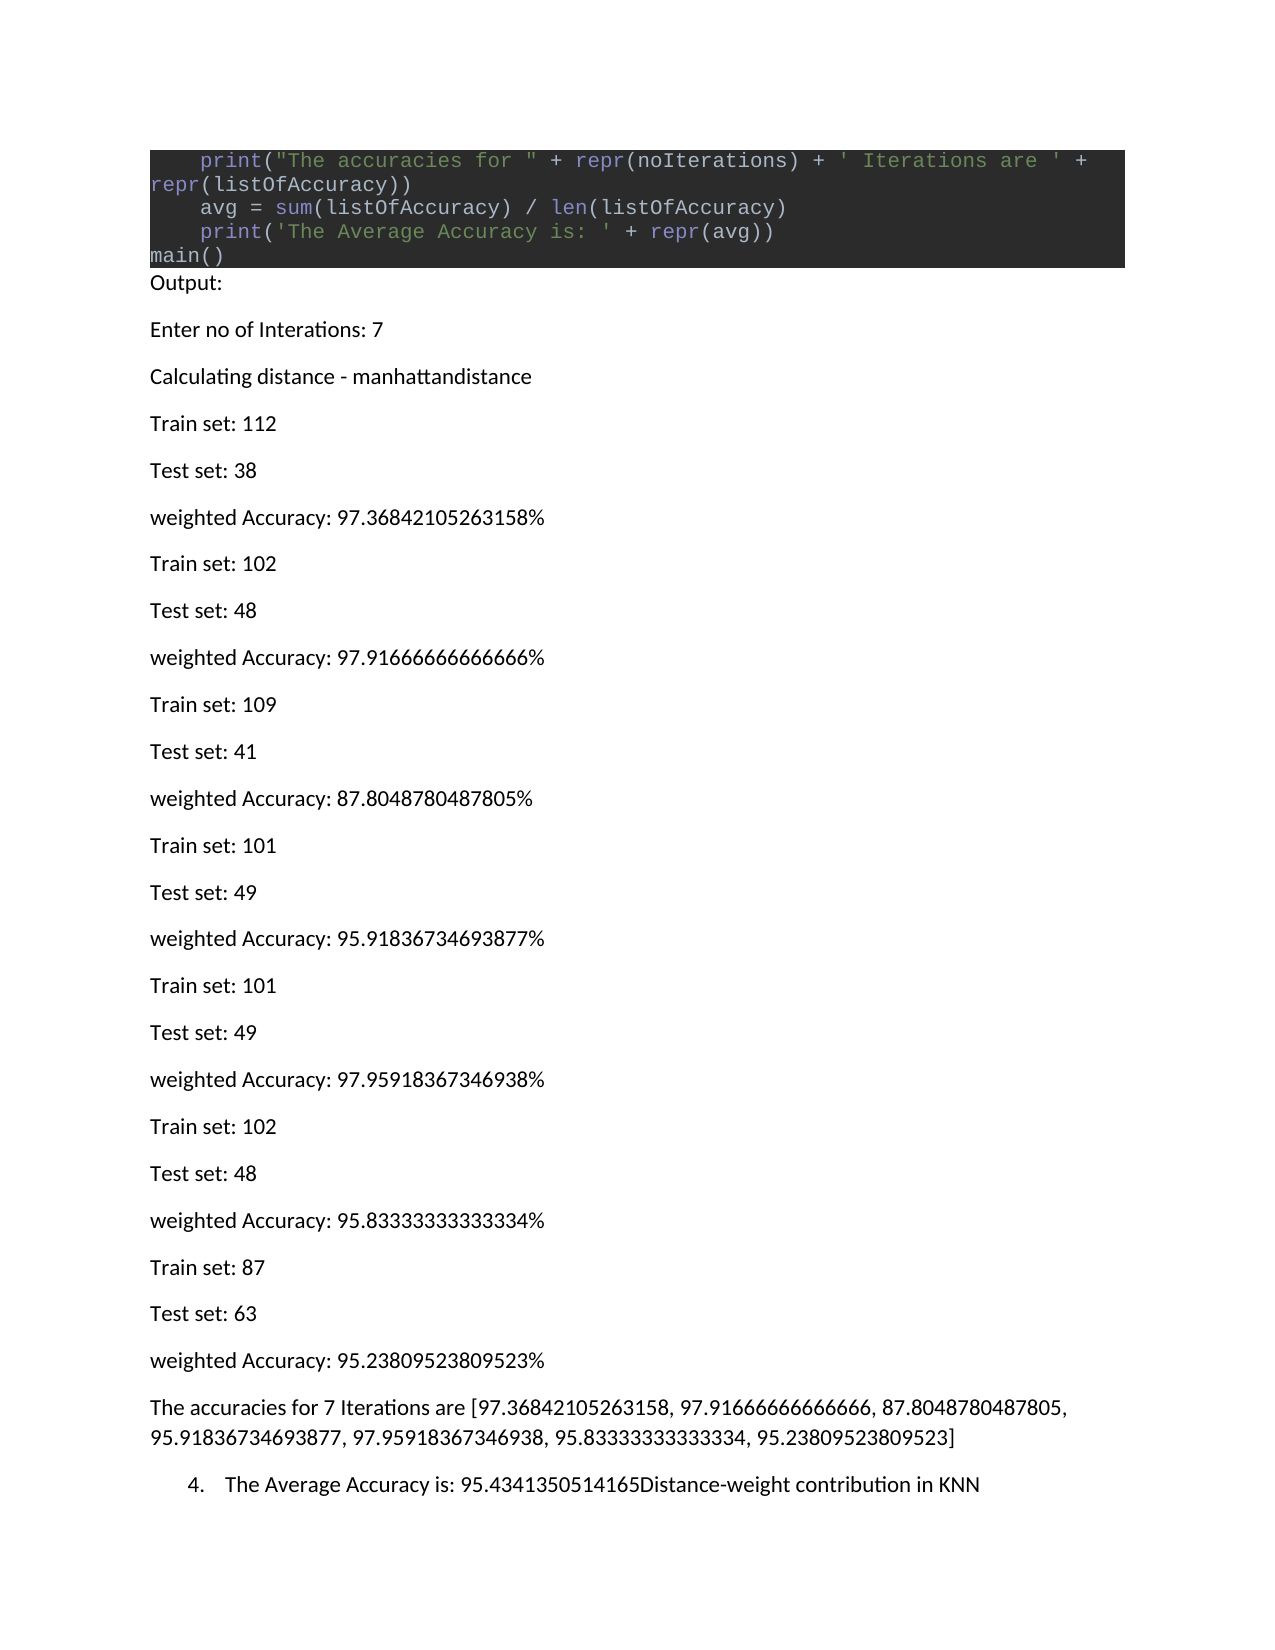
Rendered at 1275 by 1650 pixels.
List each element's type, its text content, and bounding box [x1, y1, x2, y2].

text weighted Accuracy: 95.83333333333334% [150, 1206, 1125, 1234]
text weighted Accuracy: 97.36842105263158% [150, 503, 1125, 531]
text Train set: 101 [150, 831, 1125, 859]
text Test set: 49 [150, 1018, 1125, 1046]
text Train set: 101 [150, 971, 1125, 999]
text Output: [150, 268, 1125, 296]
text weighted Accuracy: 97.91666666666666% [150, 643, 1125, 671]
text Train set: 87 [150, 1253, 1125, 1281]
list The Average Accuracy is: 95.4341350514165Distance-weight contribution in KNN [187, 1470, 1125, 1498]
text weighted Accuracy: 87.8048780487805% [150, 784, 1125, 812]
text weighted Accuracy: 97.95918367346938% [150, 1065, 1125, 1093]
text Test set: 41 [150, 737, 1125, 765]
text Test set: 38 [150, 456, 1125, 484]
text Test set: 63 [150, 1299, 1125, 1327]
text Train set: 109 [150, 690, 1125, 718]
text Calculating distance - manhattandistance [150, 362, 1125, 390]
text Enter no of Interations: 7 [150, 315, 1125, 343]
text Test set: 49 [150, 878, 1125, 906]
text Train set: 102 [150, 549, 1125, 577]
text Train set: 112 [150, 409, 1125, 437]
text The accuracies for 7 Iterations are [97.36842105263158, 97.91666666666666, 87.8048780487805, 95.91836734693877, 97.95918367346938, 95.83333333333334, 95.23809523809523] [150, 1393, 1125, 1451]
text Train set: 102 [150, 1112, 1125, 1140]
text weighted Accuracy: 95.23809523809523% [150, 1346, 1125, 1374]
text Test set: 48 [150, 596, 1125, 624]
text Test set: 48 [150, 1159, 1125, 1187]
text weighted Accuracy: 95.91836734693877% [150, 924, 1125, 952]
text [150, 150, 1125, 268]
